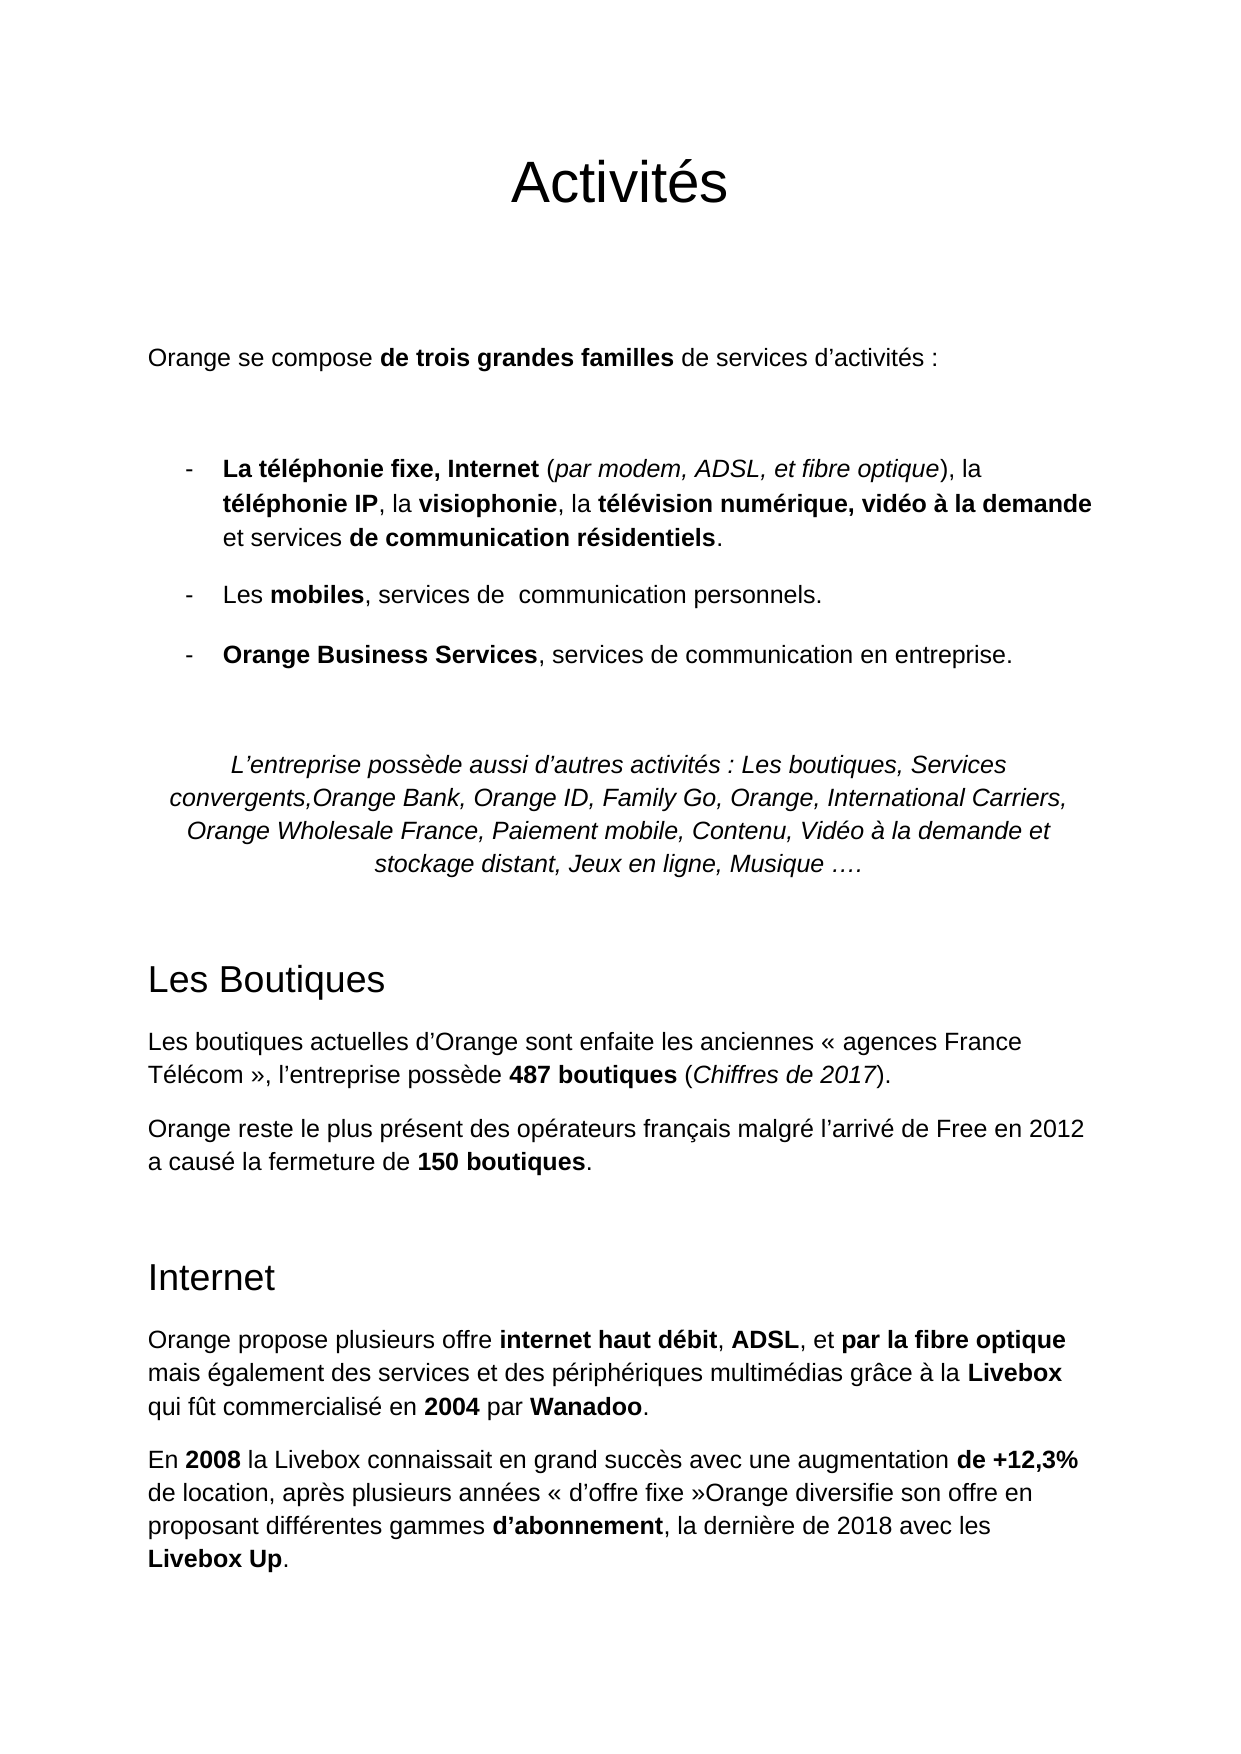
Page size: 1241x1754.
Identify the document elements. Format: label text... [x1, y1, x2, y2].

text L’entreprise possède aussi d’autres activités : Les boutiques, Services convergents,Orange Bank, Orange ID, Family Go, Orange, International Carriers, Orange Wholesale France, Paiement mobile, Contenu, Vidéo à la demande et stockage distant, Jeux en ligne, Musique …. [148, 750, 1093, 878]
text En 2008 la Livebox connaissait en grand succès avec une augmentation de +12,3% de location, après plusieurs années « d’offre fixe »Orange diversifie son offre en proposant différentes gammes d’abonnement, la dernière de 2018 avec les Livebox Up. [148, 1445, 1093, 1573]
list Les mobiles, services de communication personnels. [185, 576, 1093, 610]
text Les Boutiques [148, 957, 1093, 1000]
text Orange propose plusieurs offre internet haut débit, ADSL, et par la fibre optique mais également des services et des périphériques multimédias grâce à la Livebox qui fût commercialisé en 2004 par Wanadoo. [148, 1325, 1093, 1420]
text Orange se compose de trois grandes familles de services d’activités : [148, 343, 1093, 372]
text Orange reste le plus présent des opérateurs français malgré l’arrivé de Free en 2012 a causé la fermeture de 150 boutiques. [148, 1114, 1093, 1176]
text Internet [148, 1255, 1093, 1298]
text Les boutiques actuelles d’Orange sont enfaite les anciennes « agences France Télécom », l’entreprise possède 487 boutiques (Chiffres de 2017). [148, 1027, 1093, 1089]
text Activités [148, 148, 1093, 215]
list La téléphonie fixe, Internet (par modem, ADSL, et fibre optique), la téléphonie IP, la visiophonie, la télévision numérique, vidéo à la demande et services de communication résidentiels. [185, 451, 1093, 551]
list Orange Business Services, services de communication en entreprise. [185, 636, 1093, 670]
